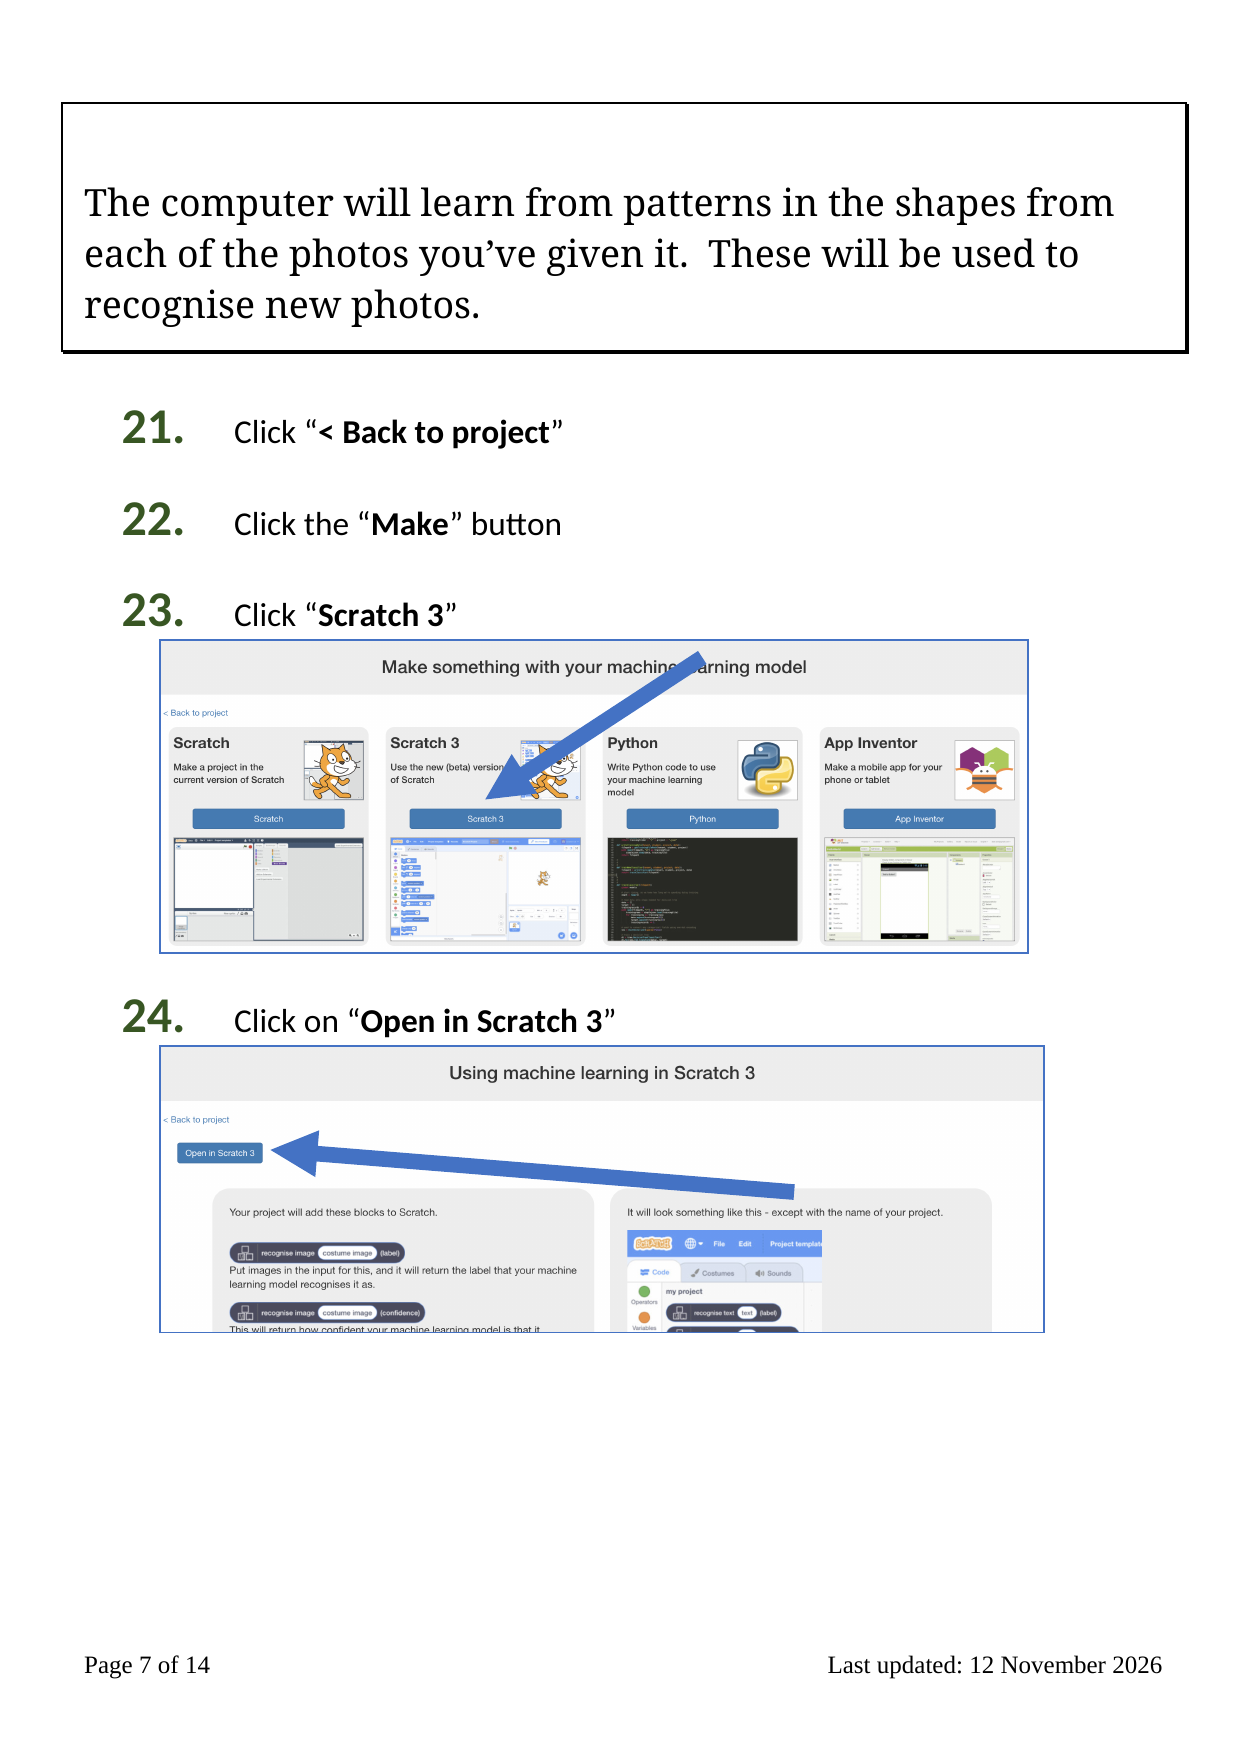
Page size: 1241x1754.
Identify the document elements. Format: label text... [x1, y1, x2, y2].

list Click the “Make” button [121, 486, 1164, 578]
text The computer will learn from patterns in the shapes from each of the photos you’ve given it. These will be used to recognise new photos. [63, 153, 1185, 350]
list Click “< Back to project” [121, 395, 1164, 486]
picture [161, 1047, 1043, 1332]
picture [161, 641, 1027, 952]
